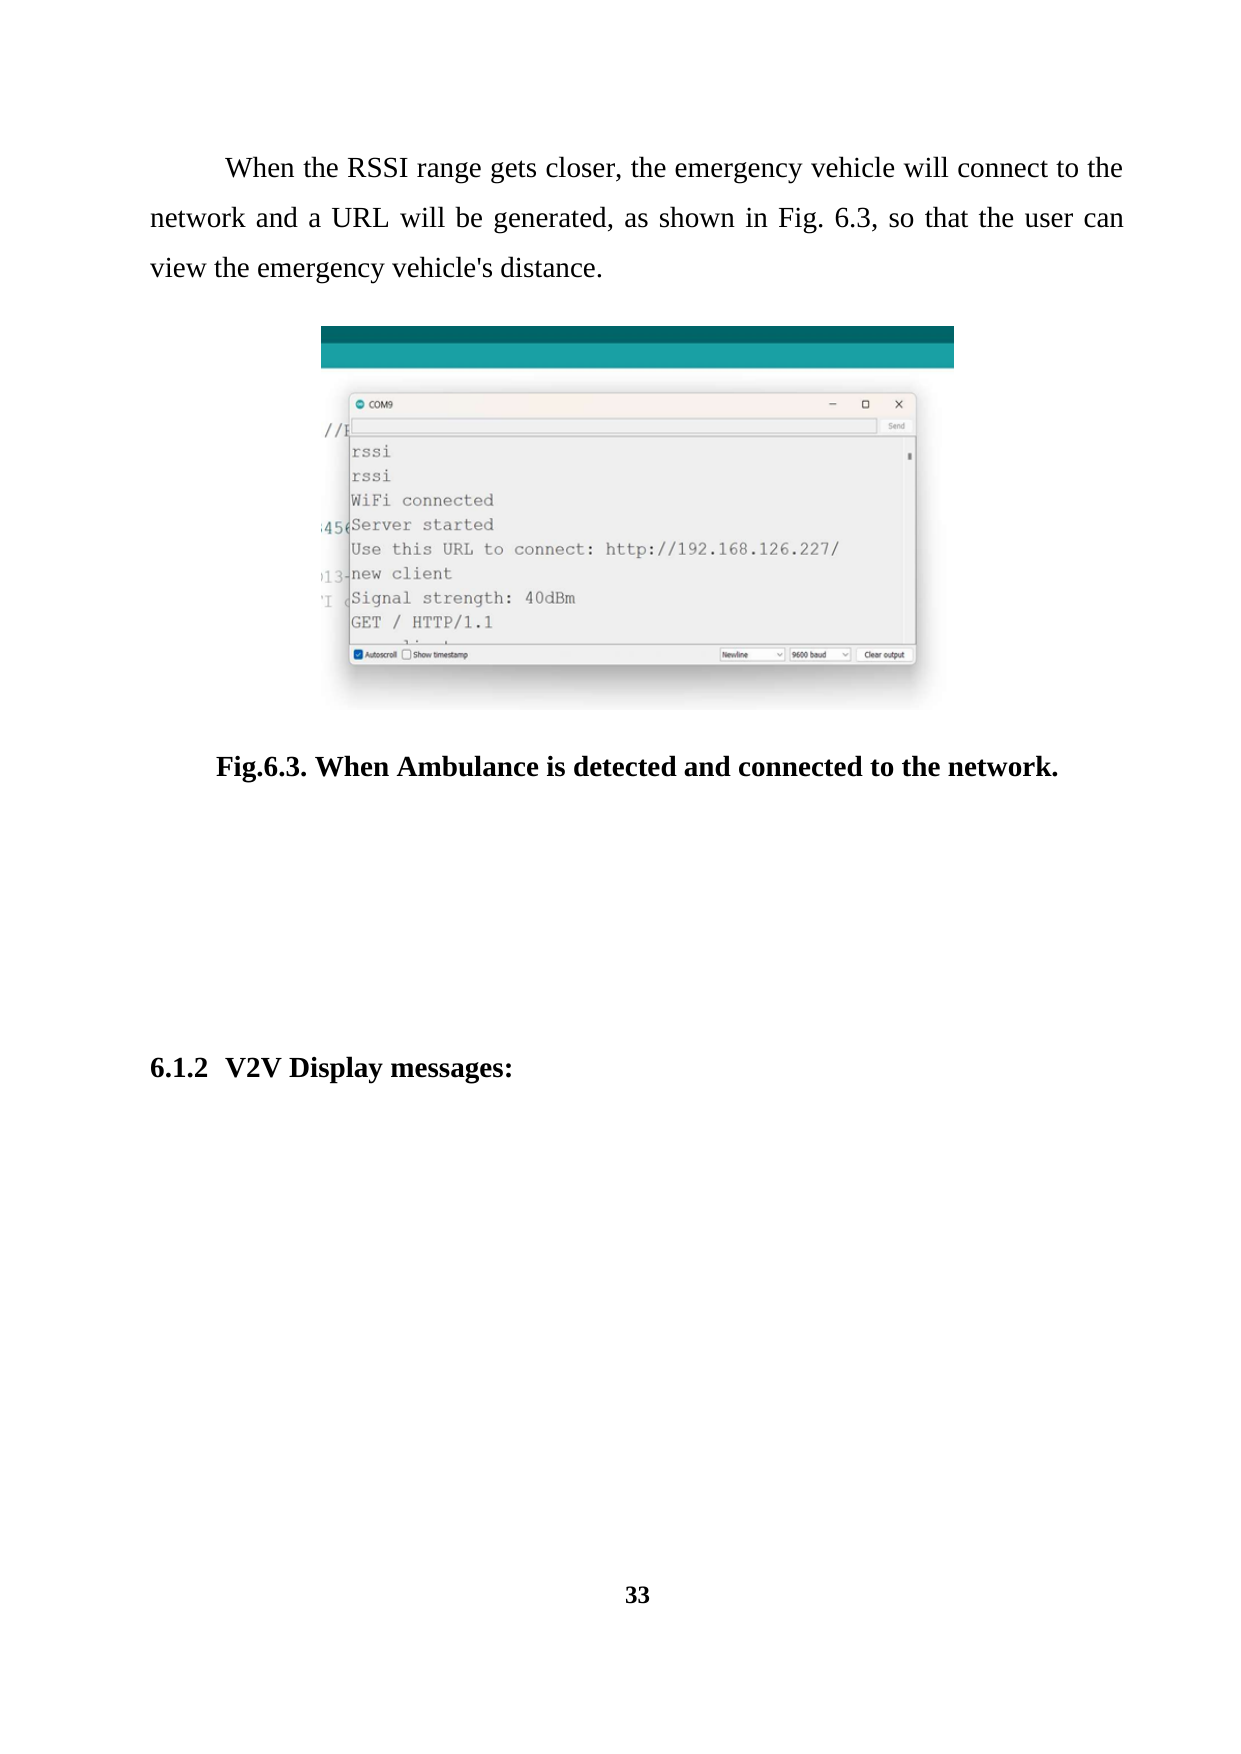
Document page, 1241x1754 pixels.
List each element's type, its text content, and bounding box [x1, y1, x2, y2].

picture [321, 326, 954, 710]
text When the RSSI range gets closer, the emergency vehicle will connect to the network and a URL will be generated, as shown in Fig. 6.3, so that the user can view the emergency vehicle's distance. [150, 150, 1125, 284]
text 6.1.2 V2V Display messages: [150, 1051, 1125, 1084]
text Fig.6.3. When Ambulance is detected and connected to the network. [150, 749, 1125, 783]
